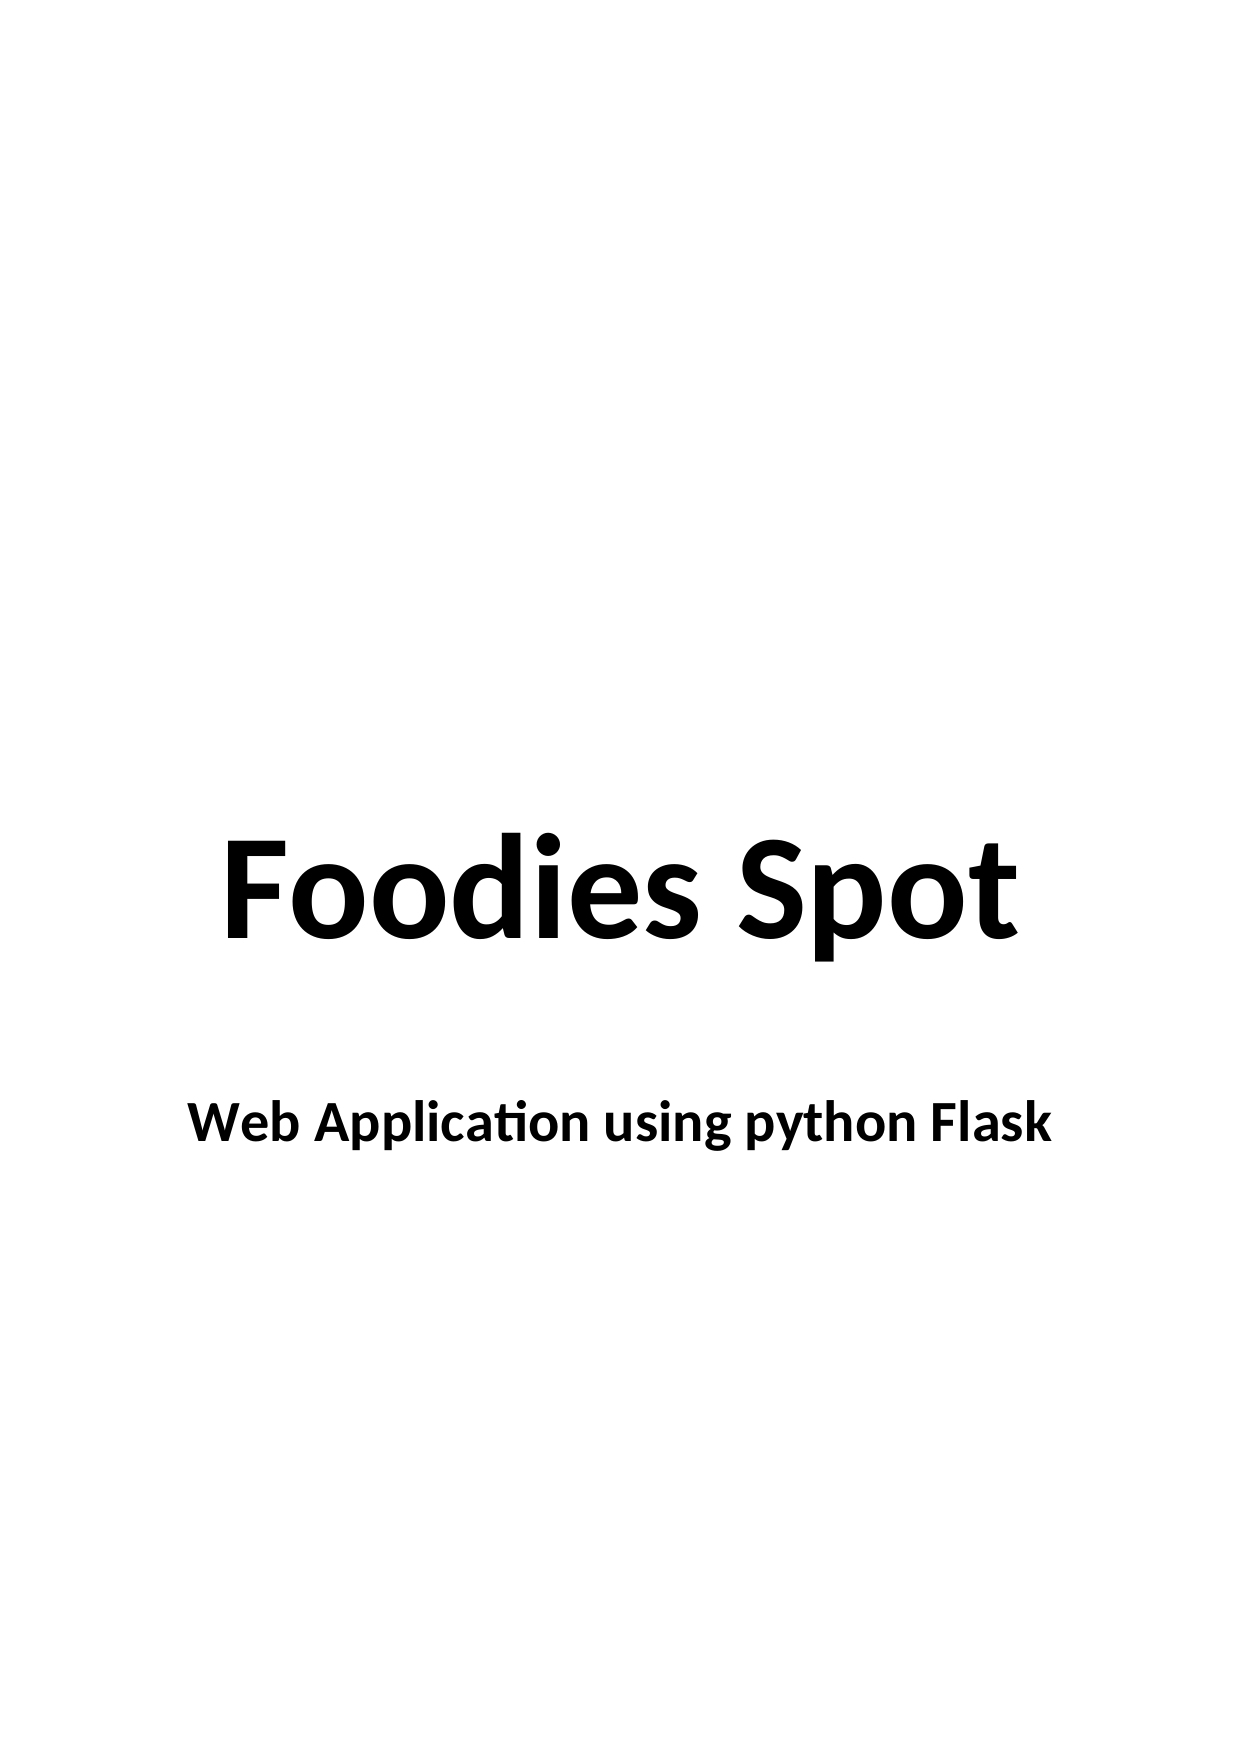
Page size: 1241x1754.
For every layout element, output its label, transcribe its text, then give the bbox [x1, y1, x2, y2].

text Web Application using python Flask [150, 1084, 1090, 1156]
text Foodies Spot [150, 793, 1090, 976]
